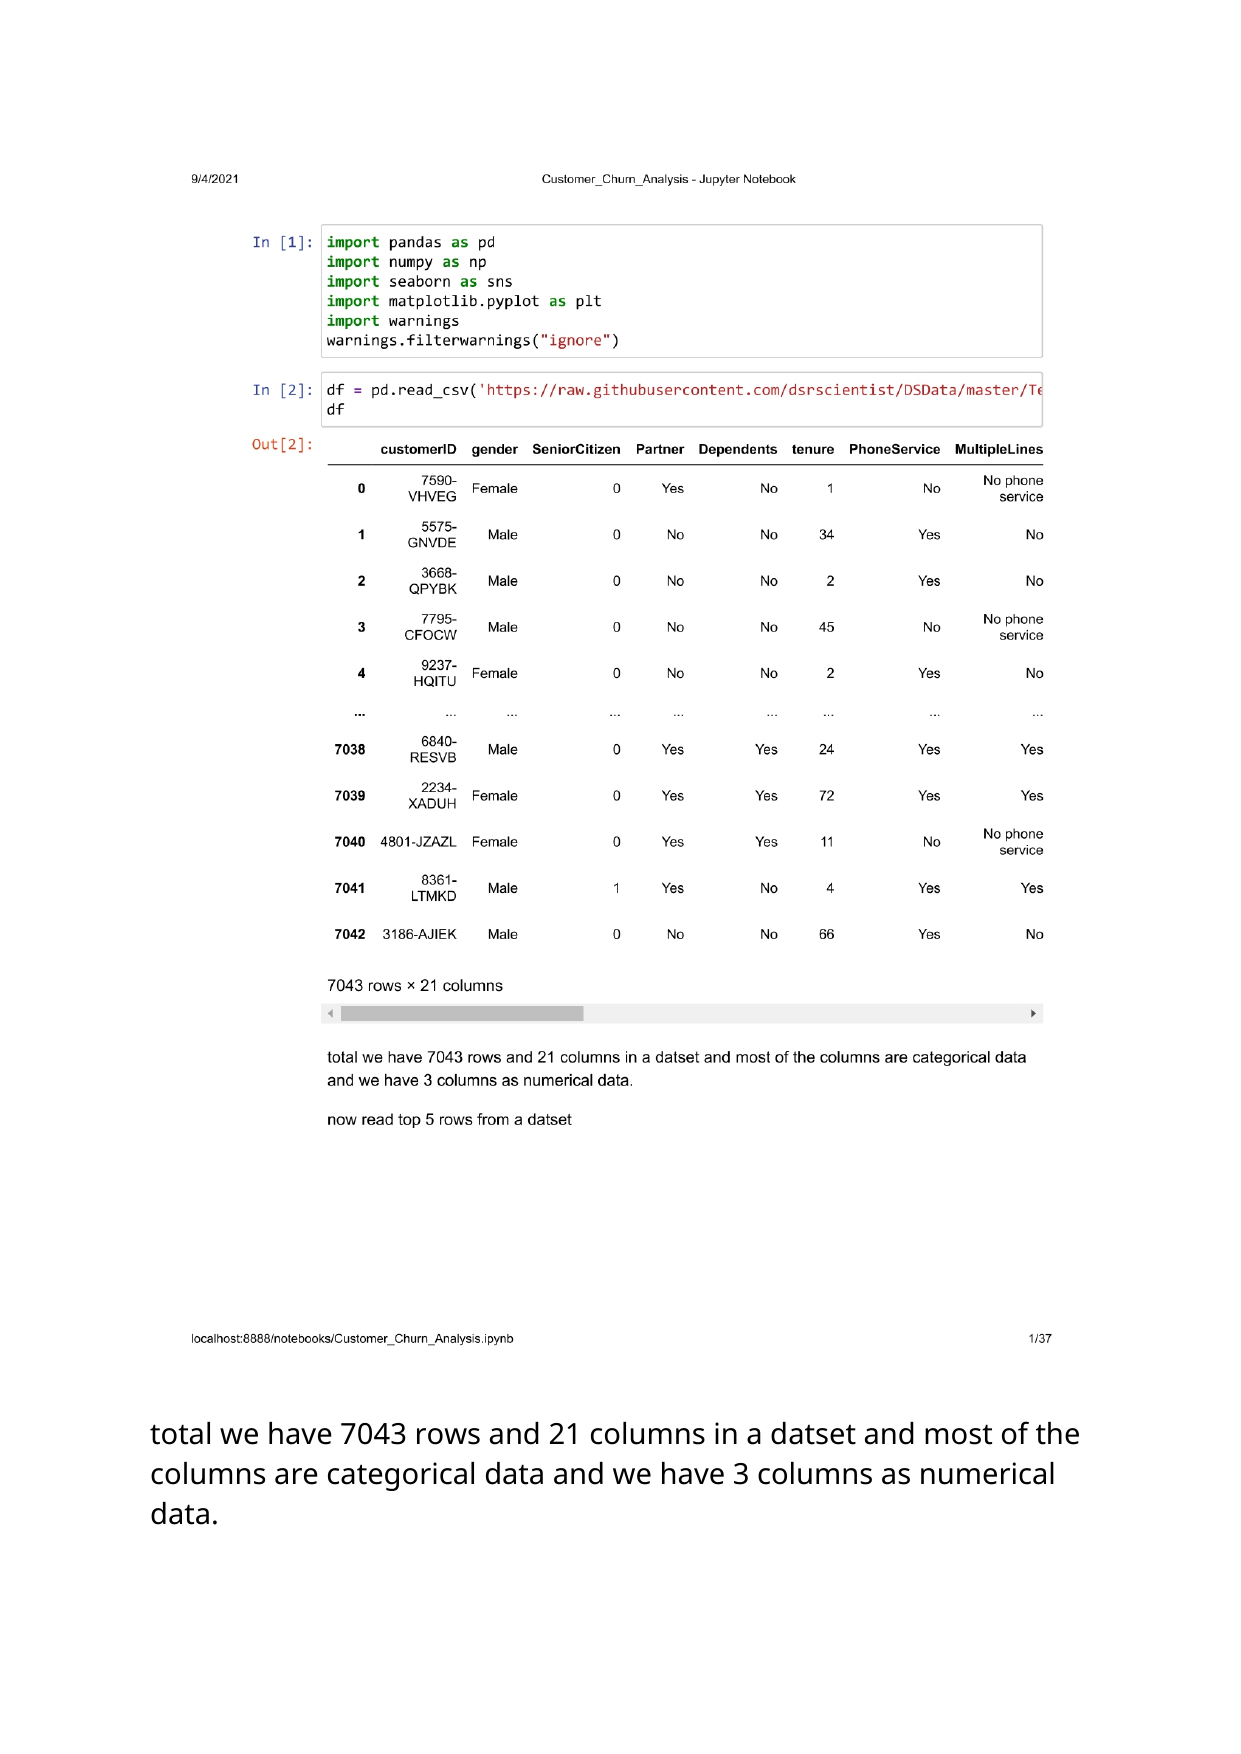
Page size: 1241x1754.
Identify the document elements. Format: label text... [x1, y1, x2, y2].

picture [150, 150, 1091, 1367]
text total we have 7043 rows and 21 columns in a datset and most of the columns are categorical data and we have 3 columns as numerical data. [150, 1414, 1090, 1533]
